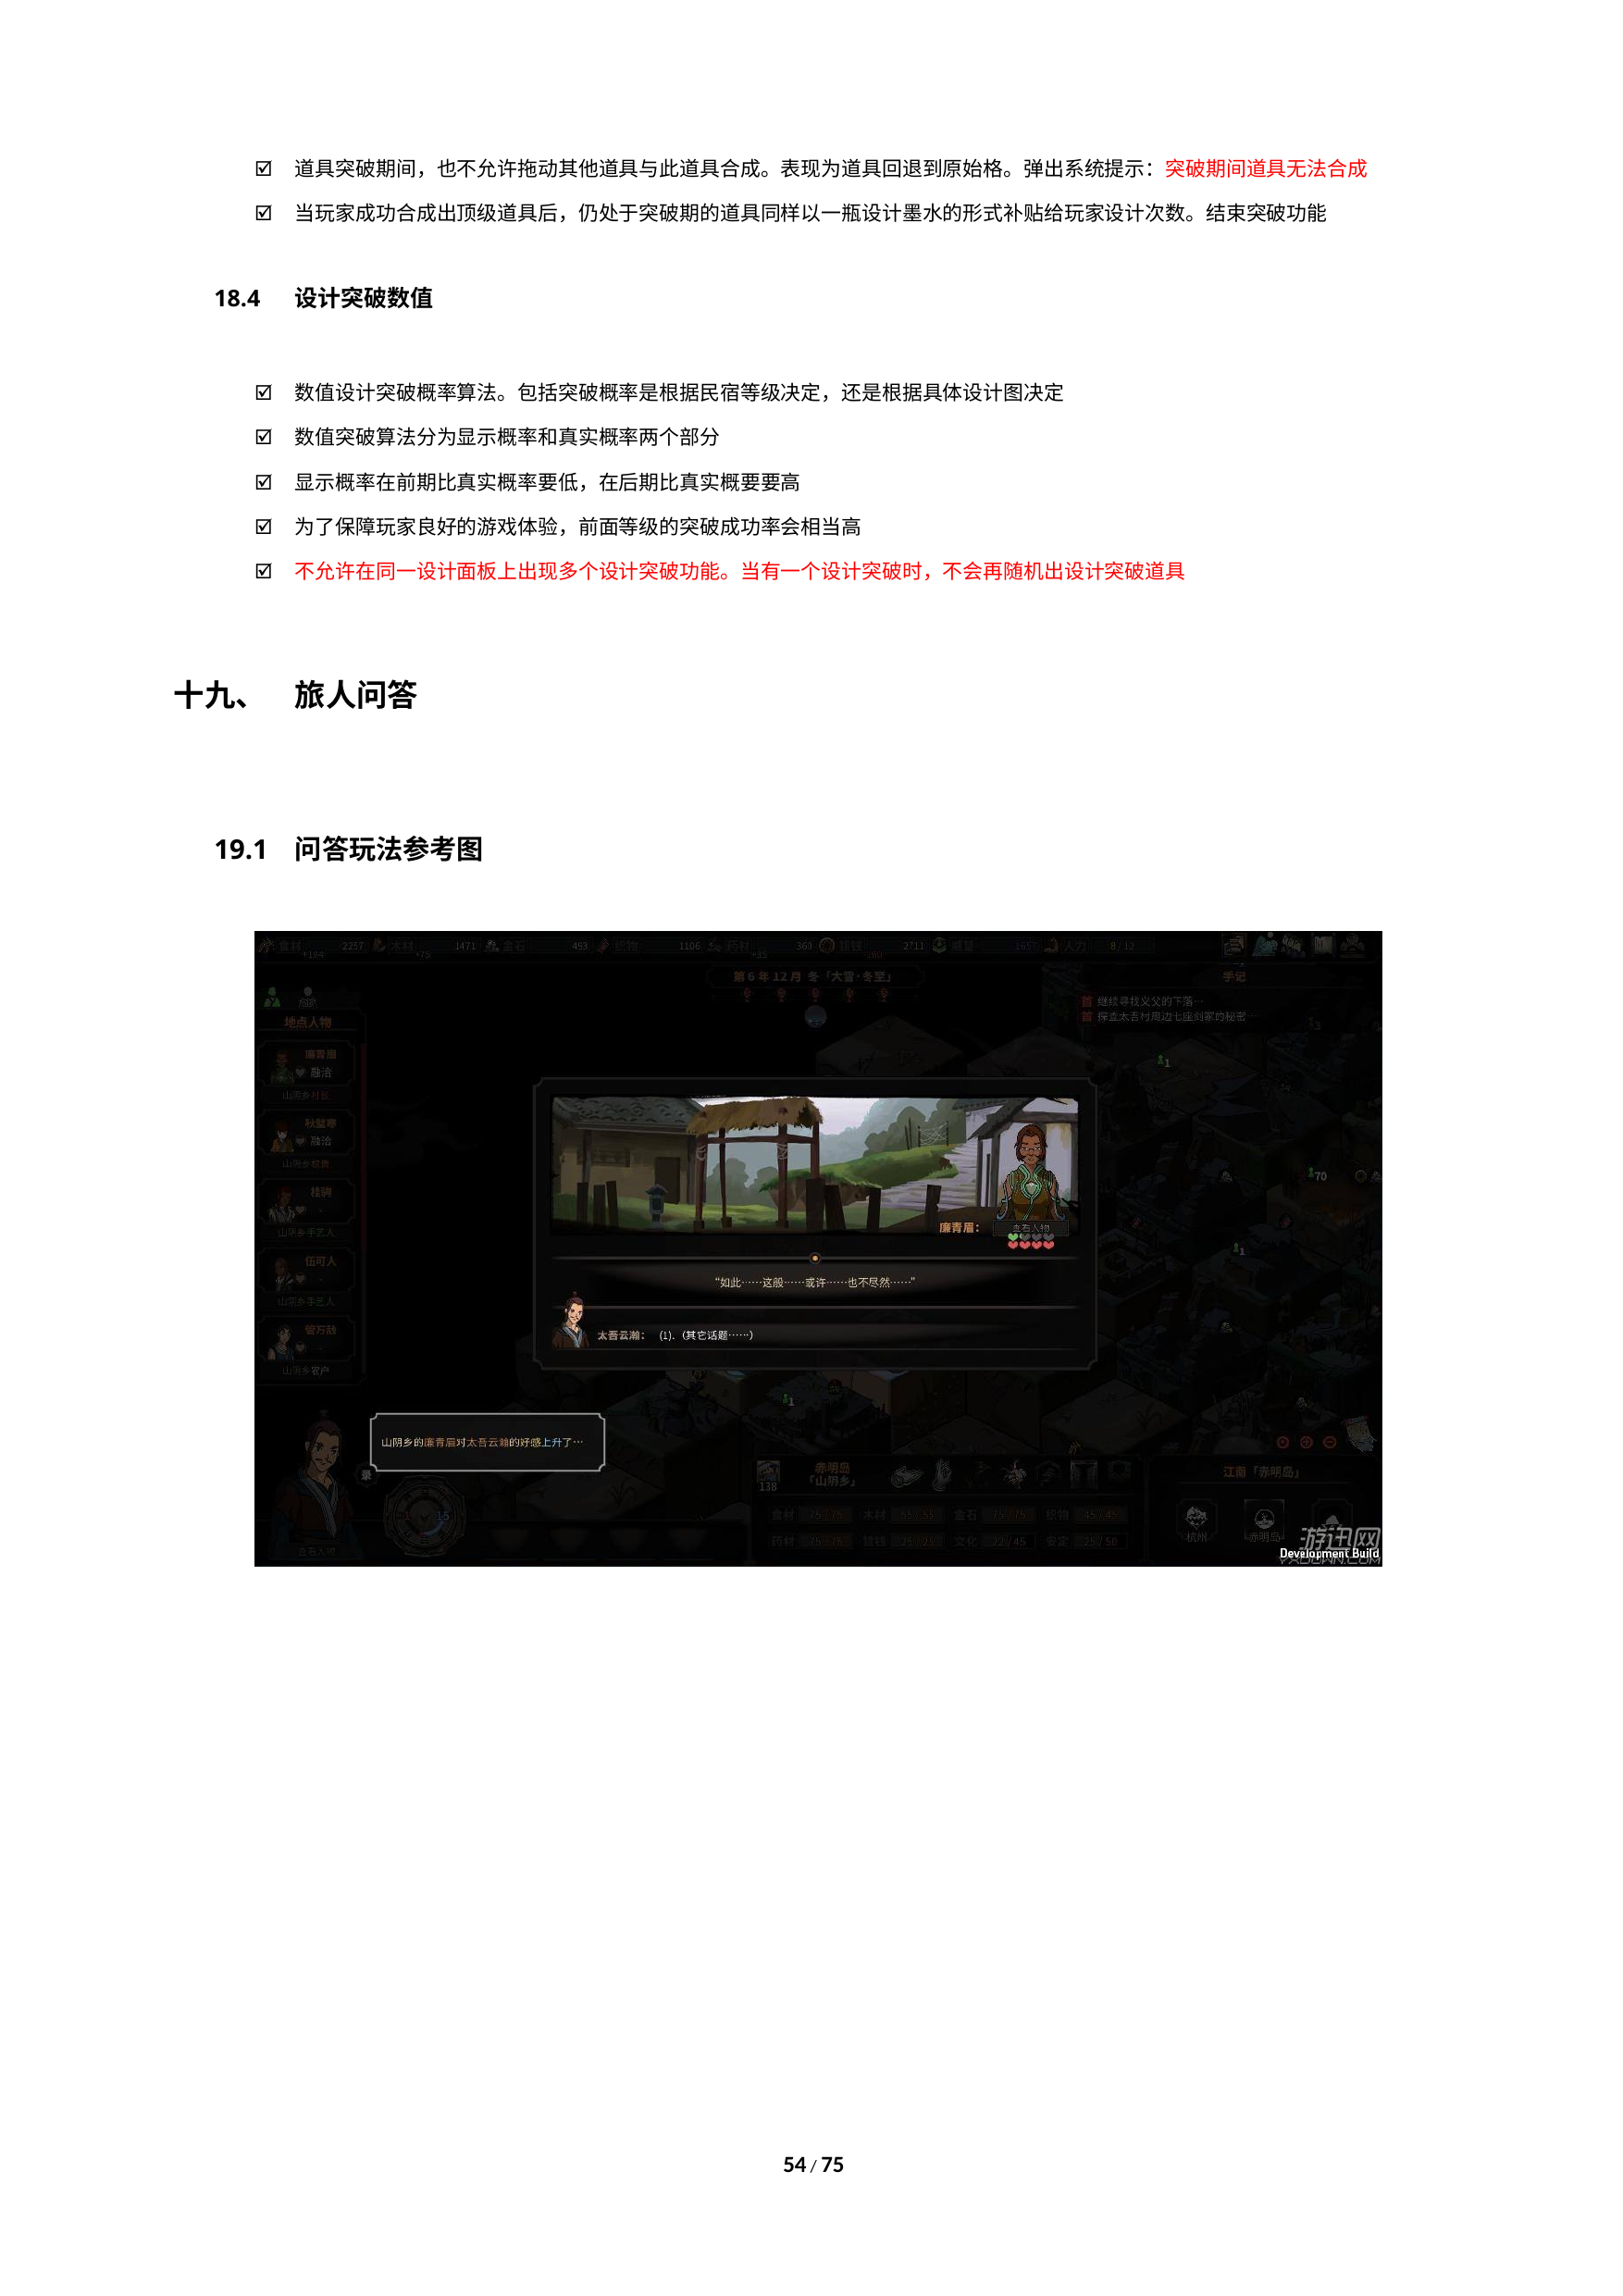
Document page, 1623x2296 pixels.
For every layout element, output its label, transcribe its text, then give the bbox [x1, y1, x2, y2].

subtitle 问答玩法参考图 [214, 817, 1449, 877]
list 道具突破期间，也不允许拖动其他道具与此道具合成。表现为道具回退到原始格。弹出系统提示：突破期间道具无法合成 [254, 152, 1449, 182]
picture [254, 931, 1382, 1567]
list 为了保障玩家良好的游戏体验，前面等级的突破成功率会相当高 [254, 511, 1449, 540]
subtitle 设计突破数值 [214, 267, 1449, 327]
list 数值设计突破概率算法。包括突破概率是根据民宿等级决定，还是根据具体设计图决定 [254, 377, 1449, 406]
list 数值突破算法分为显示概率和真实概率两个部分 [254, 421, 1449, 451]
list 显示概率在前期比真实概率要低，在后期比真实概要要高 [254, 465, 1449, 496]
list 当玩家成功合成出顶级道具后，仍处于突破期的道具同样以一瓶设计墨水的形式补贴给玩家设计次数。结束突破功能 [254, 197, 1449, 227]
list 不允许在同一设计面板上出现多个设计突破功能。当有一个设计突破时，不会再随机出设计突破道具 [254, 555, 1449, 585]
subtitle 旅人问答 [173, 663, 1449, 723]
